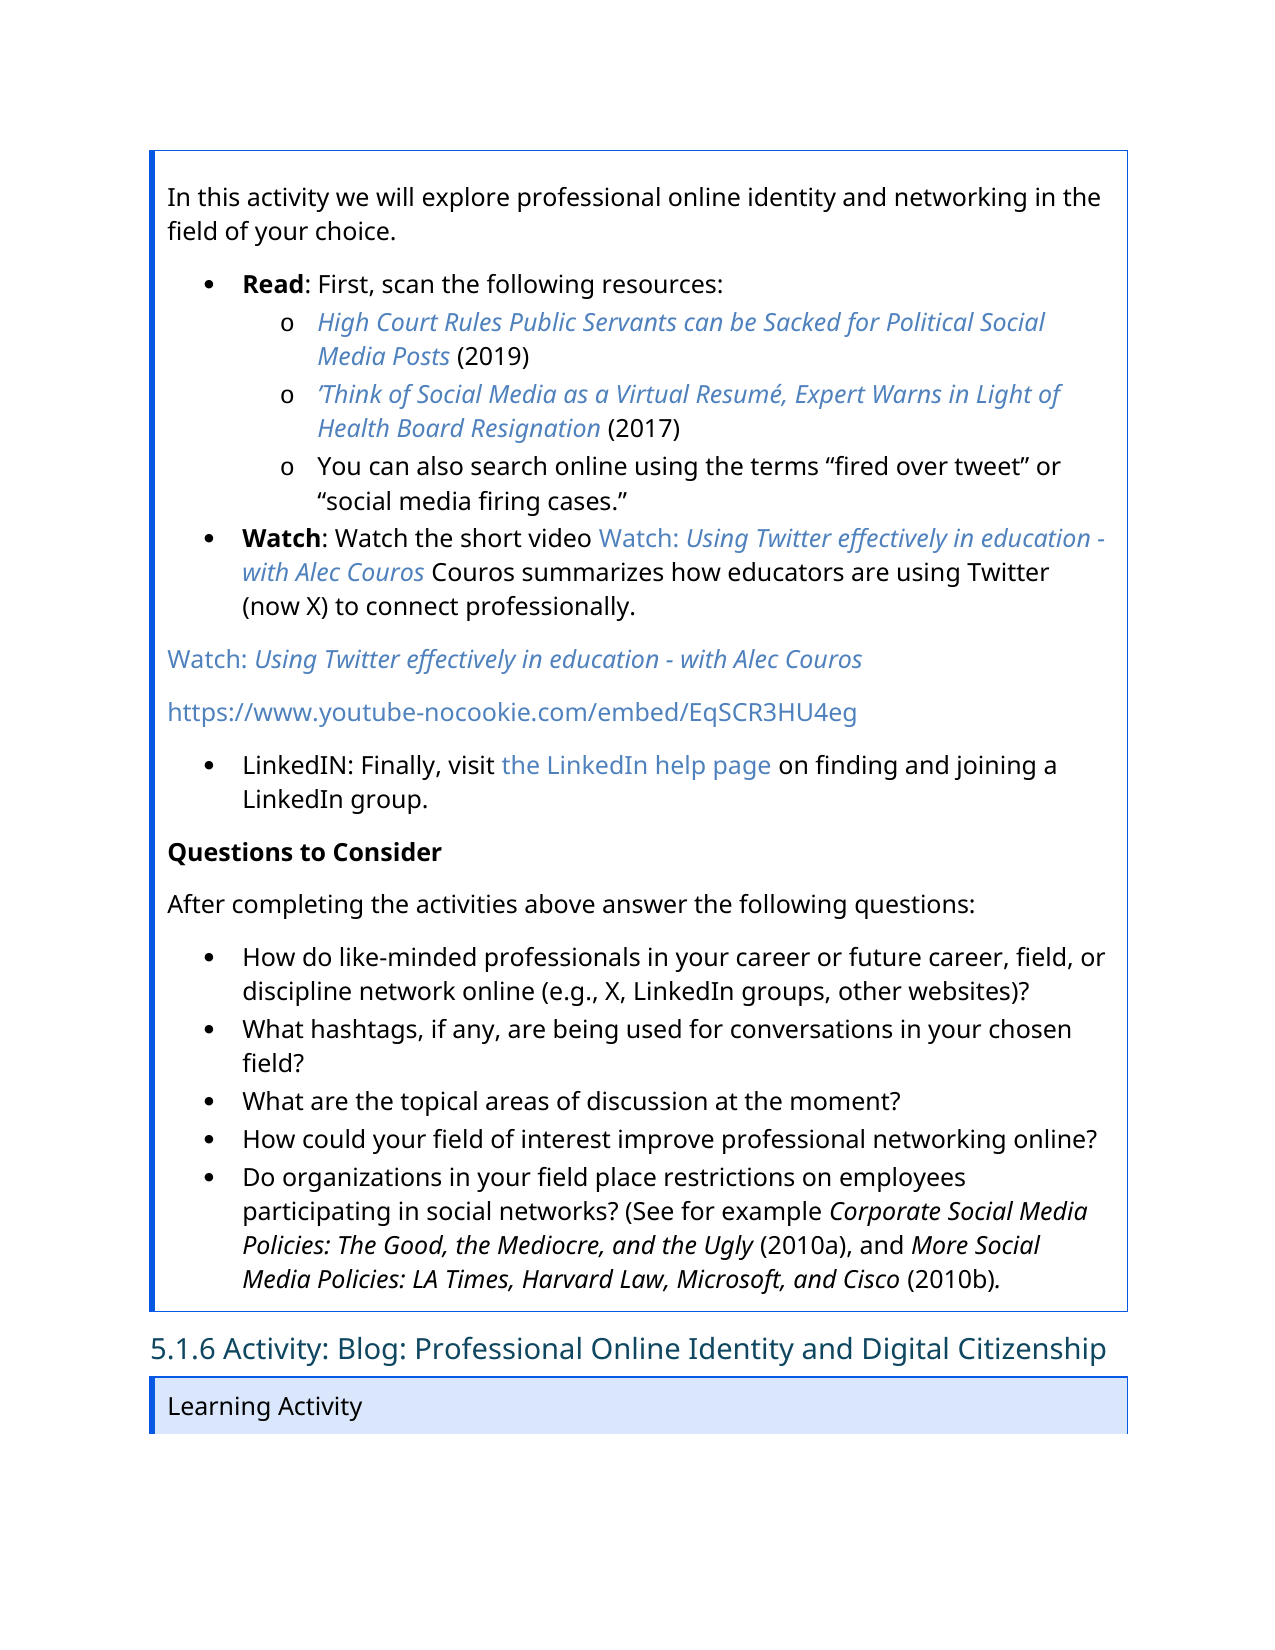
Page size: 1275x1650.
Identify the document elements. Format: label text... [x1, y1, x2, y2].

subtitle 5.1.6 Activity: Blog: Professional Online Identity and Digital Citizenship [150, 1328, 1125, 1368]
table_cell In this activity we will explore professional online identity and networking in the field of your choice. Read: First, scan the following resources: High Court Rules Public Servants can be Sacked for Political Social Media Posts (2019) ’Think of Social Media as a Virtual Resumé, Expert Warns in Light of Health Board Resignation (2017) You can also search online using the terms “fired over tweet” or “social media firing cases.” Watch: Watch the short video Watch: Using Twitter effectively in education - with Alec Couros Couros summarizes how educators are using Twitter (now X) to connect professionally. Watch: Using Twitter effectively in education - with Alec Couros https://www.youtube-nocookie.com/embed/EqSCR3HU4eg LinkedIN: Finally, visit the LinkedIn help page on finding and joining a LinkedIn group. Questions to Consider After completing the activities above answer the following questions: How do like-minded professionals in your career or future career, field, or discipline network online (e.g., X, LinkedIn groups, other websites)? What hashtags, if any, are being used for conversations in your chosen field? What are the topical areas of discussion at the moment? How could your field of interest improve professional networking online? Do organizations in your field place restrictions on employees participating in social networks? (See for example Corporate Social Media Policies: The Good, the Mediocre, and the Ugly (2010a), and More Social Media Policies: LA Times, Harvard Law, Microsoft, and Cisco (2010b). [155, 151, 1127, 1311]
table_header Learning Activity [155, 1378, 1127, 1434]
